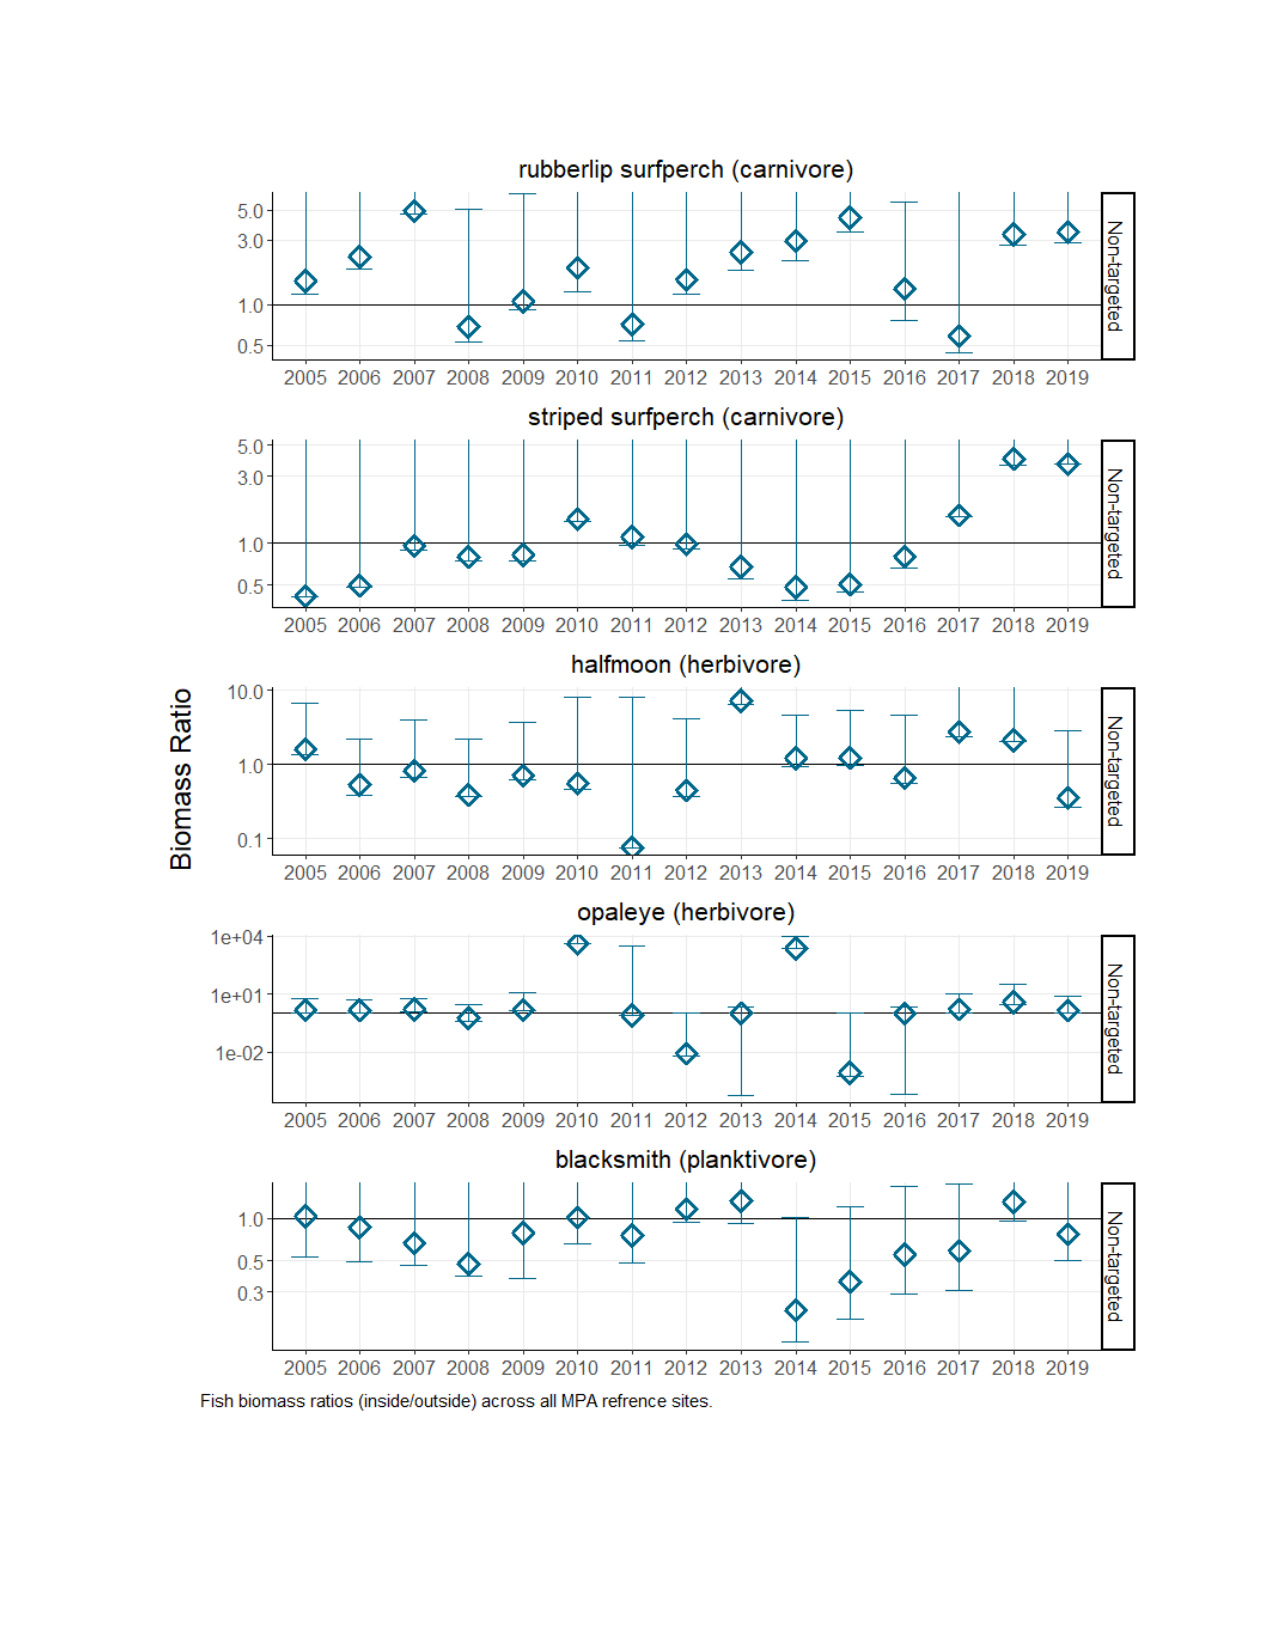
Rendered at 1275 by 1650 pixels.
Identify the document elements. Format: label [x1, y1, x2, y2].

picture [168, 150, 1144, 1412]
